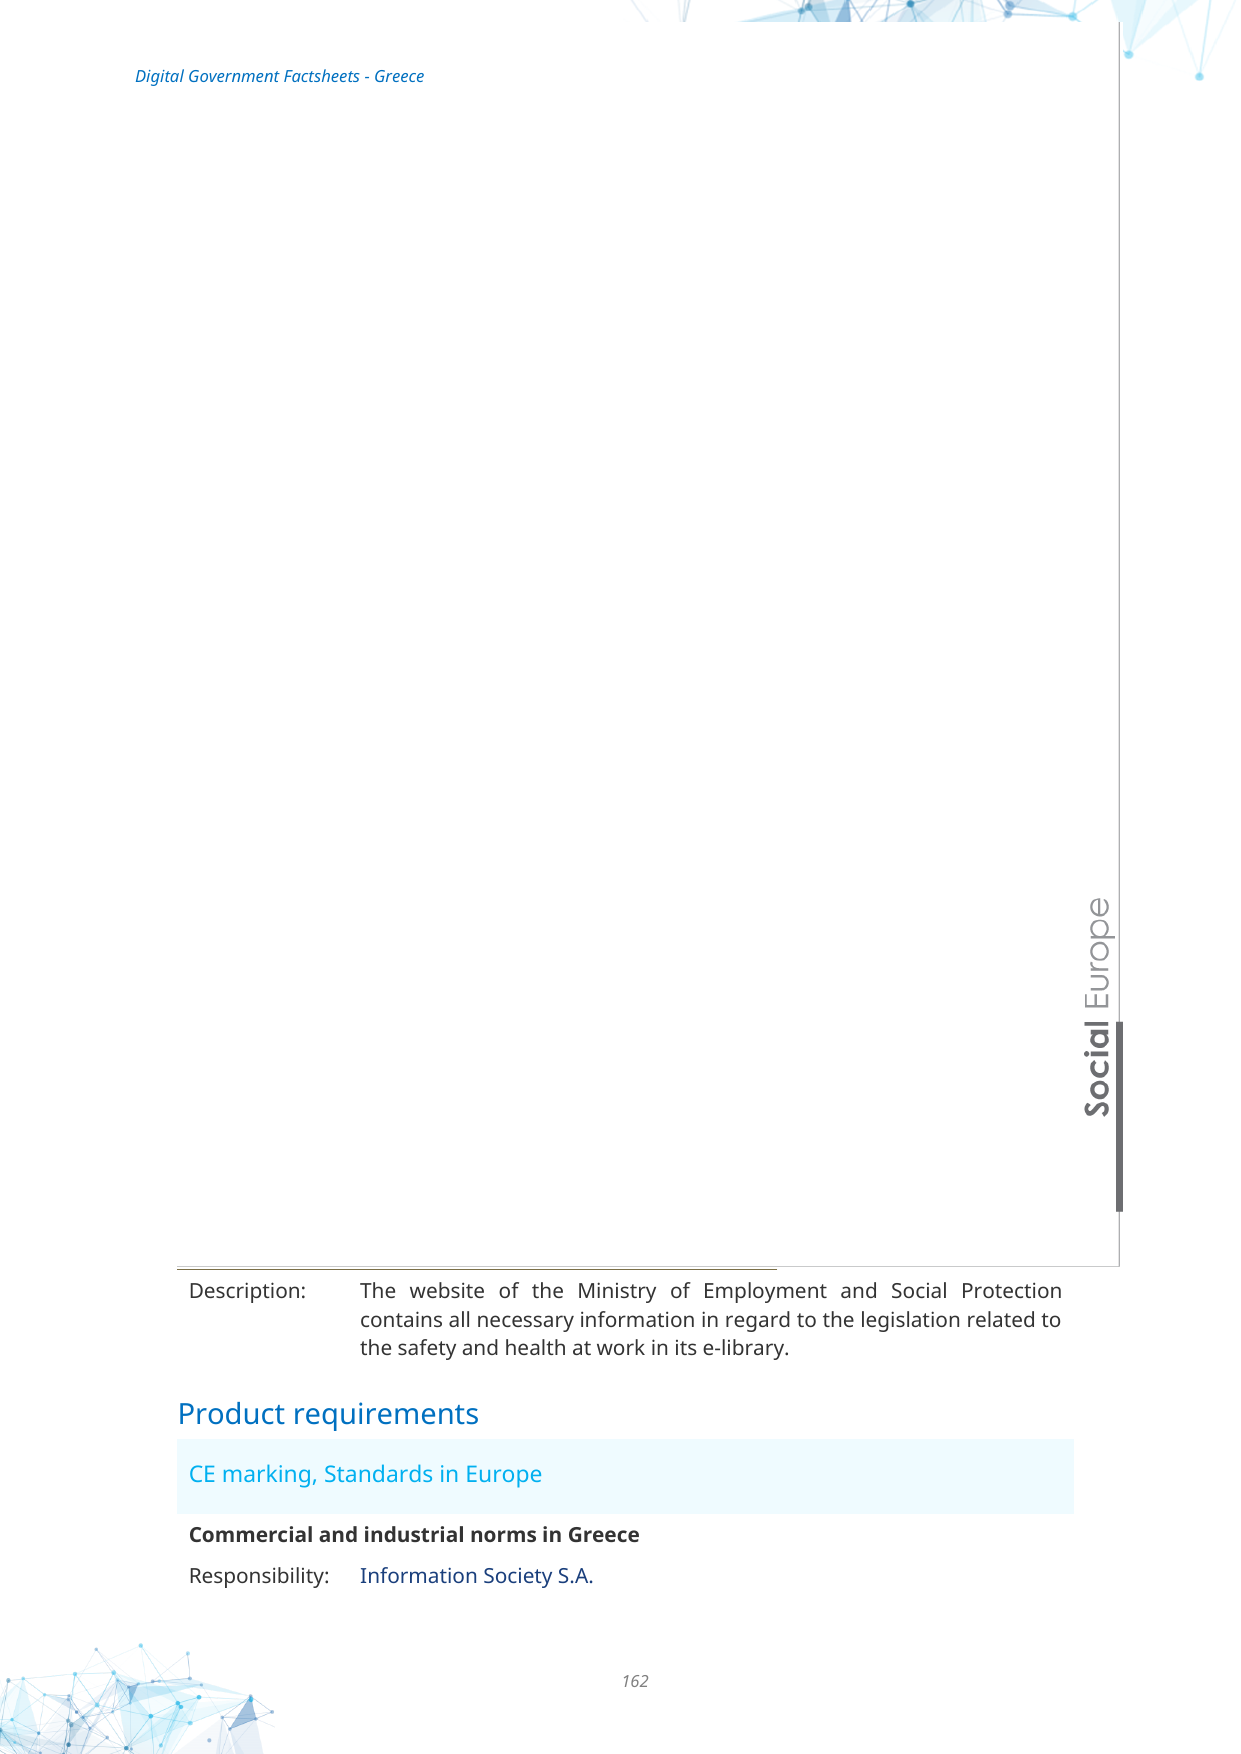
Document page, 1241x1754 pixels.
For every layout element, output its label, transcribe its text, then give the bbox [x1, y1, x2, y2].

picture [177, 22, 1123, 1267]
table_cell Information Society S.A. [349, 1555, 1074, 1596]
table_cell Description: [177, 1270, 349, 1368]
table_header CE marking, Standards in Europe [177, 1439, 1074, 1514]
table_cell Responsibility: [177, 1555, 349, 1596]
table_cell The website of the Ministry of Employment and Social Protection contains all necessary information in regard to the legislation related to the safety and health at work in its e-library. [349, 1270, 1074, 1368]
table_cell Commercial and industrial norms in Greece [177, 1514, 1074, 1555]
subtitle Product requirements [177, 1393, 1092, 1433]
